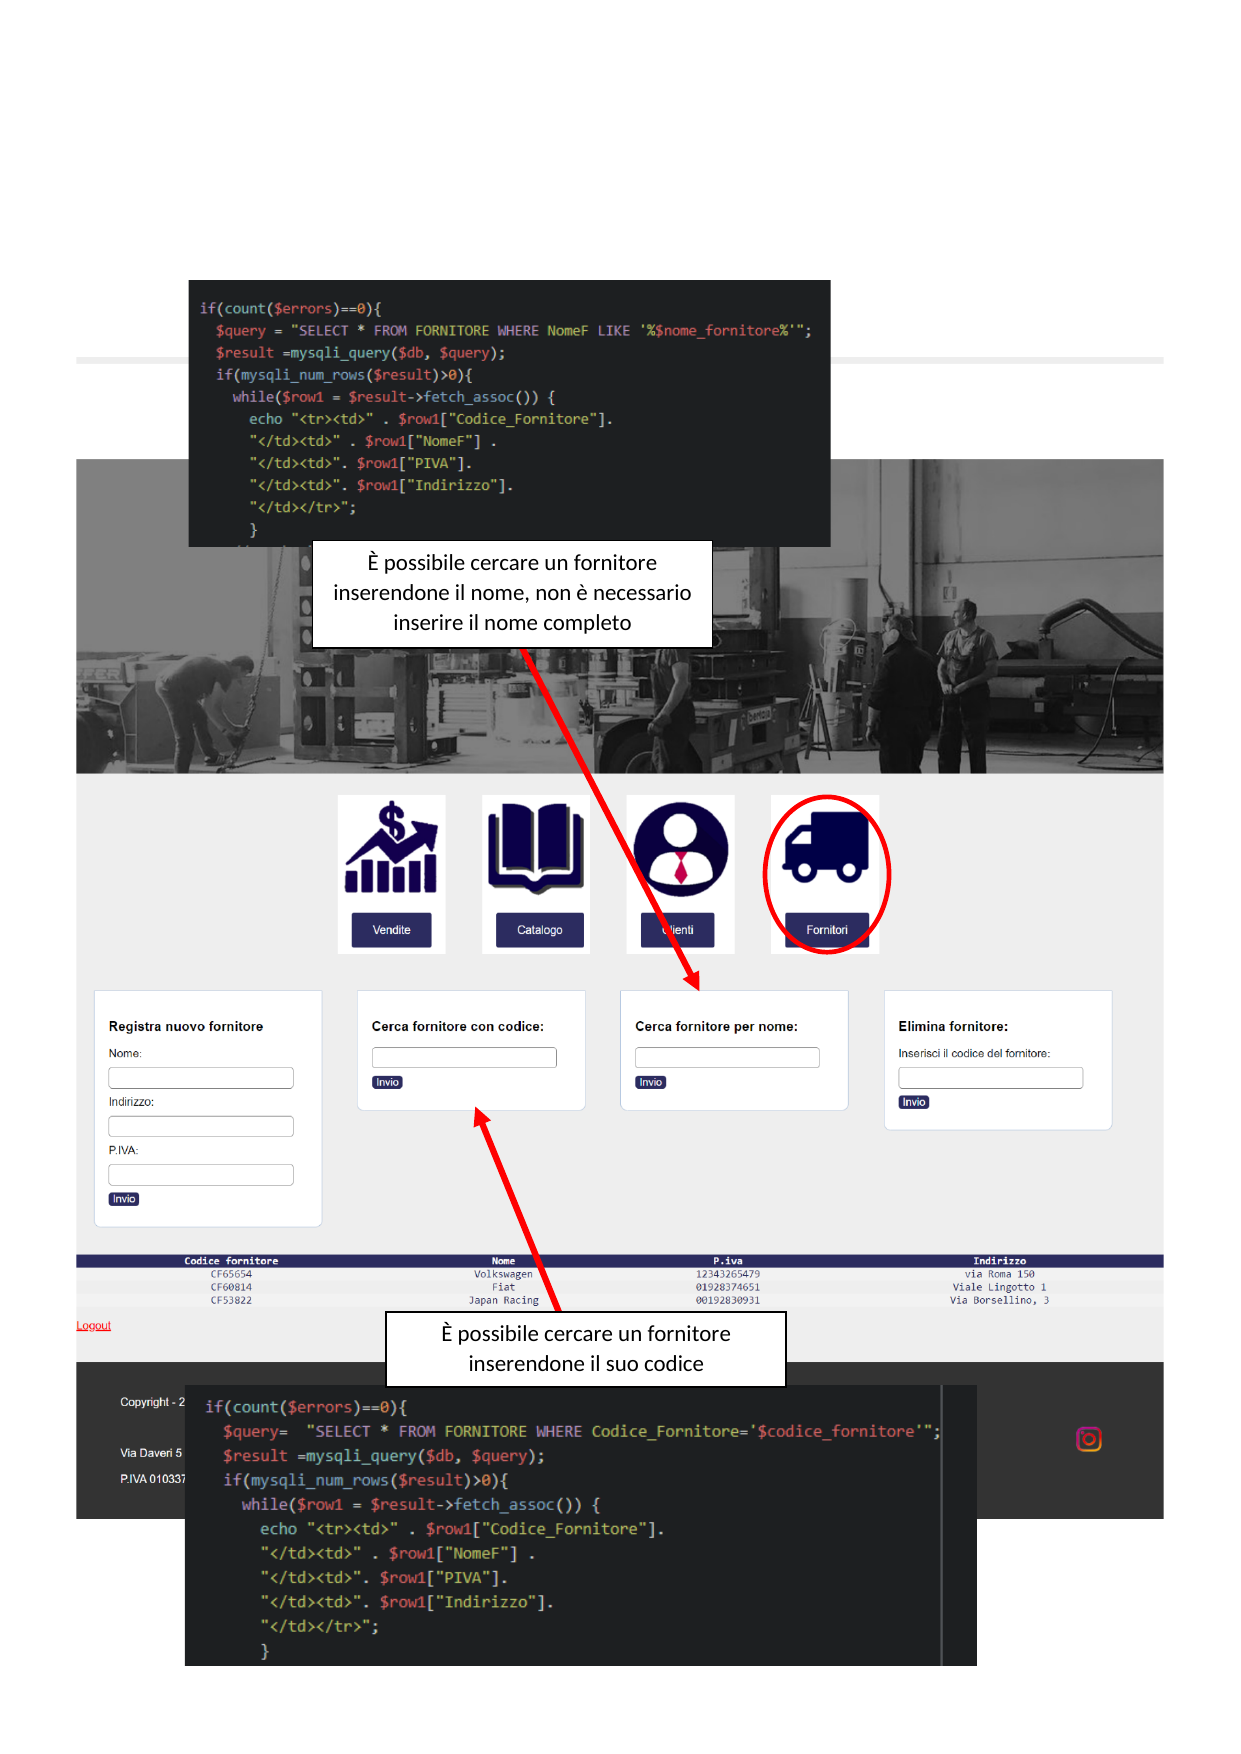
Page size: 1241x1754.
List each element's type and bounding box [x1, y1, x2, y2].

picture [76, 280, 1164, 1666]
